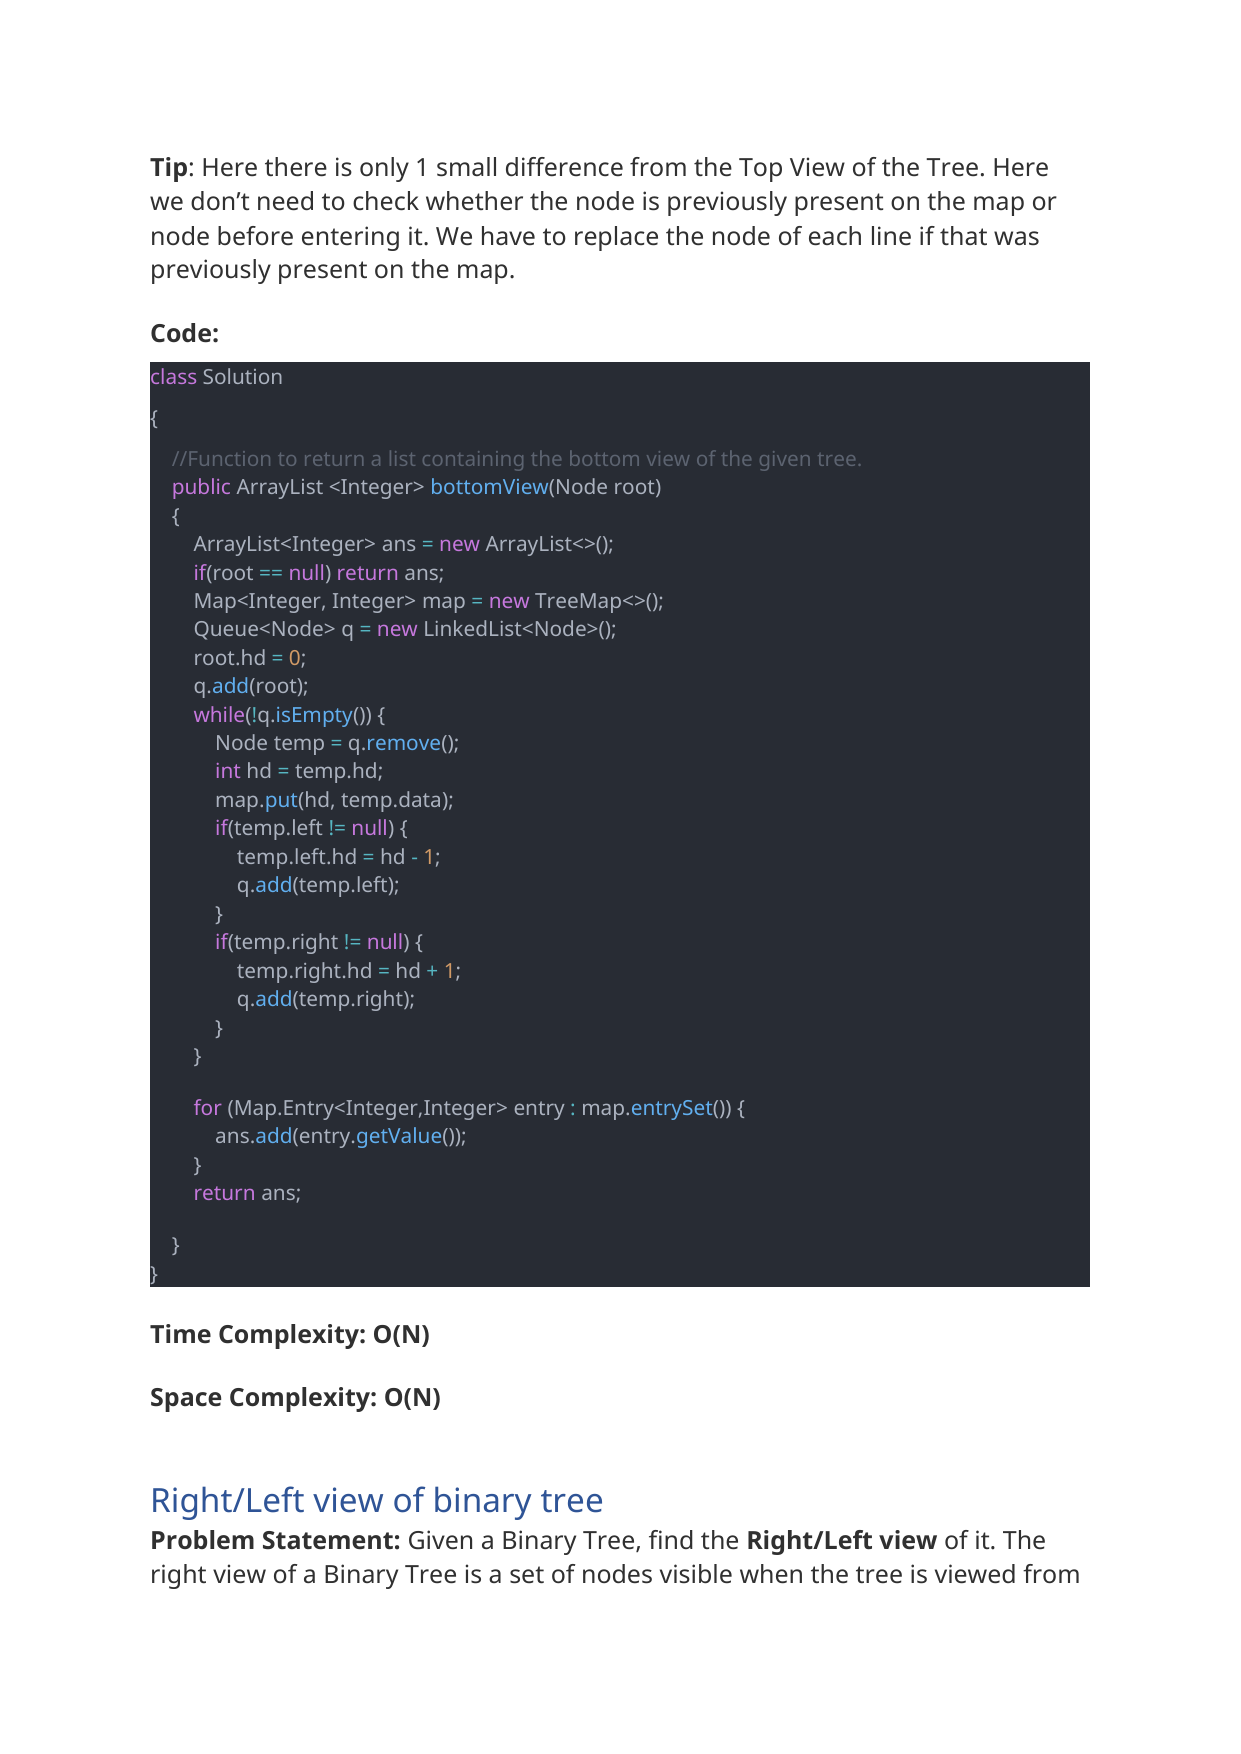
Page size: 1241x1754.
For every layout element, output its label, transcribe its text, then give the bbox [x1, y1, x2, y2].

text } [150, 1150, 1090, 1178]
text Time Complexity: O(N) [150, 1317, 1090, 1351]
text } [150, 899, 1090, 927]
text if(root == null) return ans; [150, 558, 1090, 586]
text ans.add(entry.getValue()); [150, 1122, 1090, 1150]
text } [150, 1231, 1090, 1259]
text public ArrayList <Integer> bottomView(Node root) [150, 472, 1090, 501]
text Space Complexity: O(N) [150, 1380, 1090, 1414]
text return ans; [150, 1178, 1090, 1207]
text Map<Integer, Integer> map = new TreeMap<>(); [150, 586, 1090, 614]
text q.add(root); [150, 671, 1090, 700]
text Queue<Node> q = new LinkedList<Node>(); [150, 614, 1090, 643]
text if(temp.left != null) { [150, 813, 1090, 842]
text for (Map.Entry<Integer,Integer> entry : map.entrySet()) { [150, 1093, 1090, 1122]
text map.put(hd, temp.data); [150, 785, 1090, 813]
text int hd = temp.hd; [150, 757, 1090, 785]
text ArrayList<Integer> ans = new ArrayList<>(); [150, 529, 1090, 558]
text //Function to return a list containing the bottom view of the given tree. [150, 444, 1090, 472]
text temp.right.hd = hd + 1; [150, 956, 1090, 984]
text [150, 1522, 1090, 1591]
text } [150, 1013, 1090, 1041]
text q.add(temp.right); [150, 984, 1090, 1013]
text } [150, 1041, 1090, 1069]
text { [150, 403, 1090, 431]
subtitle Right/Left view of binary tree [150, 1477, 1090, 1522]
text root.hd = 0; [150, 643, 1090, 671]
text class Solution [150, 362, 1090, 390]
text if(temp.right != null) { [150, 927, 1090, 956]
text Node temp = q.remove(); [150, 728, 1090, 757]
text q.add(temp.left); [150, 870, 1090, 899]
text Tip: Here there is only 1 small difference from the Top View of the Tree. Here we don’t need to check whether the node is previously present on the map or node before entering it. We have to replace the node of each line if that was previously present on the map. [150, 150, 1090, 286]
text { [150, 501, 1090, 529]
text } [150, 1259, 1090, 1287]
text Code: [150, 315, 1090, 349]
text while(!q.isEmpty()) { [150, 700, 1090, 728]
text temp.left.hd = hd - 1; [150, 842, 1090, 870]
